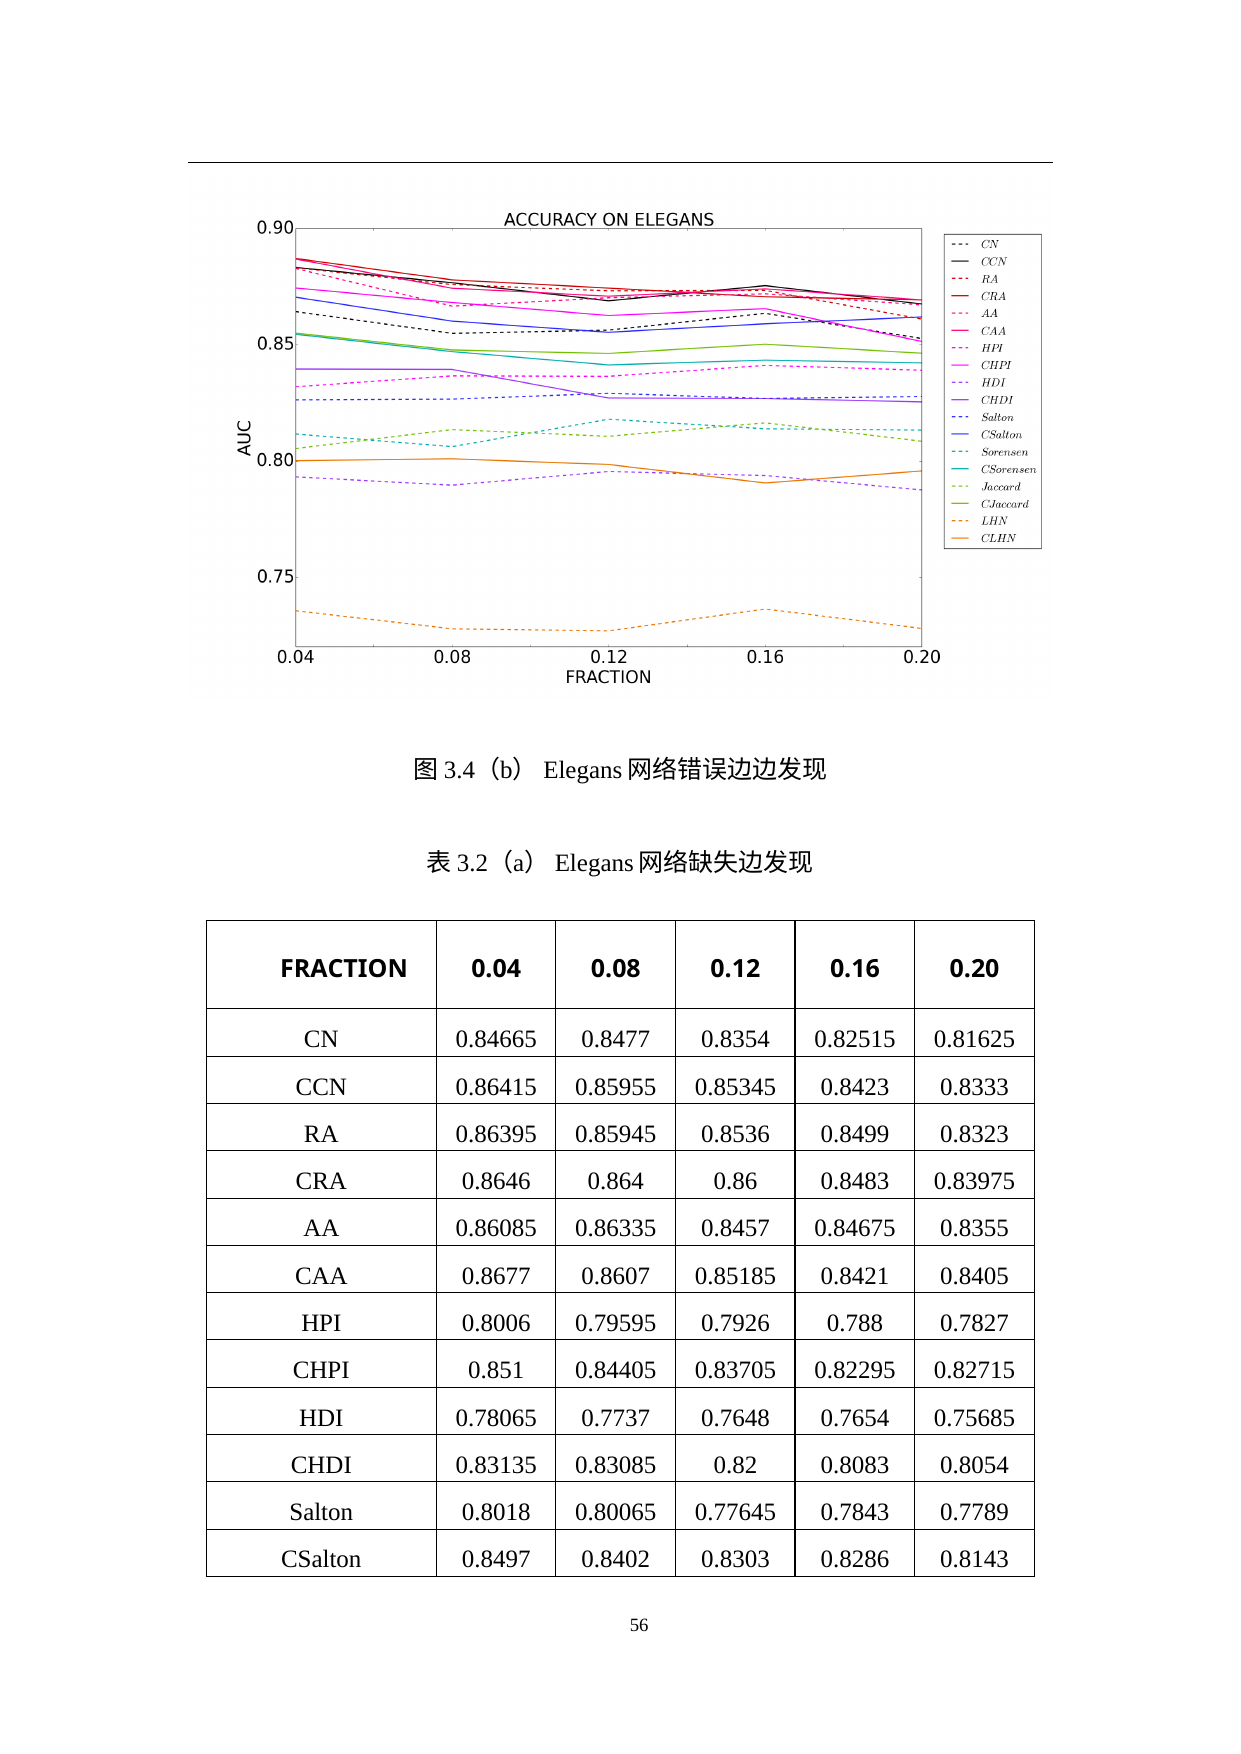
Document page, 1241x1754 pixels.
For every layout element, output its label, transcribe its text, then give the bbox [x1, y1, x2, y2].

table_cell 0.8499 [796, 1104, 914, 1150]
text 图 3.4（b） Elegans网络错误边边发现 [187, 734, 1053, 802]
table_cell 0.82 [676, 1435, 794, 1481]
table_cell 0.7648 [676, 1388, 794, 1434]
table_cell 0.8423 [796, 1057, 914, 1103]
table_cell CHPI [207, 1340, 436, 1387]
table_cell 0.8677 [437, 1246, 555, 1292]
table_header 0.04 [437, 921, 555, 1008]
table_cell 0.78065 [437, 1388, 555, 1434]
text 表3.2（a） Elegans网络缺失边发现 [187, 827, 1053, 895]
table_cell 0.86335 [556, 1199, 675, 1245]
table_cell 0.85345 [676, 1057, 794, 1103]
table_cell 0.8083 [796, 1435, 914, 1481]
table_cell 0.86085 [437, 1199, 555, 1245]
table_cell 0.77645 [676, 1482, 794, 1528]
table_cell 0.85955 [556, 1057, 675, 1103]
table_cell 0.8536 [676, 1104, 794, 1150]
table_cell 0.7789 [915, 1482, 1034, 1528]
table_cell 0.8483 [796, 1151, 914, 1197]
table_cell 0.84405 [556, 1340, 675, 1387]
table_cell 0.83085 [556, 1435, 675, 1481]
table_cell 0.8006 [437, 1293, 555, 1339]
table_cell 0.8421 [796, 1246, 914, 1292]
table_cell 0.7827 [915, 1293, 1034, 1339]
table_cell CN [207, 1009, 436, 1056]
table_cell 0.82295 [796, 1340, 914, 1387]
table_cell AA [207, 1199, 436, 1245]
table_cell 0.8477 [556, 1009, 675, 1056]
table_cell 0.8405 [915, 1246, 1034, 1292]
table_cell 0.8333 [915, 1057, 1034, 1103]
table_cell 0.8402 [556, 1530, 675, 1576]
table_header 0.12 [676, 921, 794, 1008]
table_header FRACTION Algorithm [207, 921, 436, 1008]
table_cell 0.8354 [676, 1009, 794, 1056]
table_cell 0.8646 [437, 1151, 555, 1197]
table_cell 0.7843 [796, 1482, 914, 1528]
table_cell 0.86 [676, 1151, 794, 1197]
table_cell 0.85945 [556, 1104, 675, 1150]
table_cell CAA [207, 1246, 436, 1292]
table_cell HDI [207, 1388, 436, 1434]
table_cell CSalton [207, 1530, 436, 1576]
table_cell CRA [207, 1151, 436, 1197]
table_cell 0.84675 [796, 1199, 914, 1245]
table_cell 0.84665 [437, 1009, 555, 1056]
table_cell 0.86395 [437, 1104, 555, 1150]
table_cell 0.82515 [796, 1009, 914, 1056]
table_cell 0.8323 [915, 1104, 1034, 1150]
table_cell 0.8143 [915, 1530, 1034, 1576]
table_cell CCN [207, 1057, 436, 1103]
table_cell 0.788 [796, 1293, 914, 1339]
table_cell CHDI [207, 1435, 436, 1481]
table_header 0.08 [556, 921, 675, 1008]
table_cell 0.8457 [676, 1199, 794, 1245]
table_cell 0.7654 [796, 1388, 914, 1434]
table_cell 0.79595 [556, 1293, 675, 1339]
table_cell 0.83705 [676, 1340, 794, 1387]
table_cell 0.7926 [676, 1293, 794, 1339]
table_cell 0.7737 [556, 1388, 675, 1434]
table_cell 0.8303 [676, 1530, 794, 1576]
table_cell RA [207, 1104, 436, 1150]
table_cell 0.8497 [437, 1530, 555, 1576]
table_cell 0.8054 [915, 1435, 1034, 1481]
table_cell 0.80065 [556, 1482, 675, 1528]
table_cell 0.8355 [915, 1199, 1034, 1245]
table_cell 0.83135 [437, 1435, 555, 1481]
picture [187, 176, 1053, 699]
table_cell 0.8607 [556, 1246, 675, 1292]
table_cell 0.81625 [915, 1009, 1034, 1056]
table_cell 0.851 [437, 1340, 555, 1387]
table_header 0.16 [796, 921, 914, 1008]
table_cell HPI [207, 1293, 436, 1339]
table_cell 0.864 [556, 1151, 675, 1197]
table_cell 0.83975 0.86, 0.8483, 0.83975 [915, 1151, 1034, 1197]
table_cell 0.86415 [437, 1057, 555, 1103]
table_cell 0.8018 [437, 1482, 555, 1528]
table_cell 0.8286 [796, 1530, 914, 1576]
table_header 0.20 [915, 921, 1034, 1008]
table_cell 0.85185 [676, 1246, 794, 1292]
table_cell 0.75685 [915, 1388, 1034, 1434]
table_cell 0.82715 [915, 1340, 1034, 1387]
table_cell Salton [207, 1482, 436, 1528]
